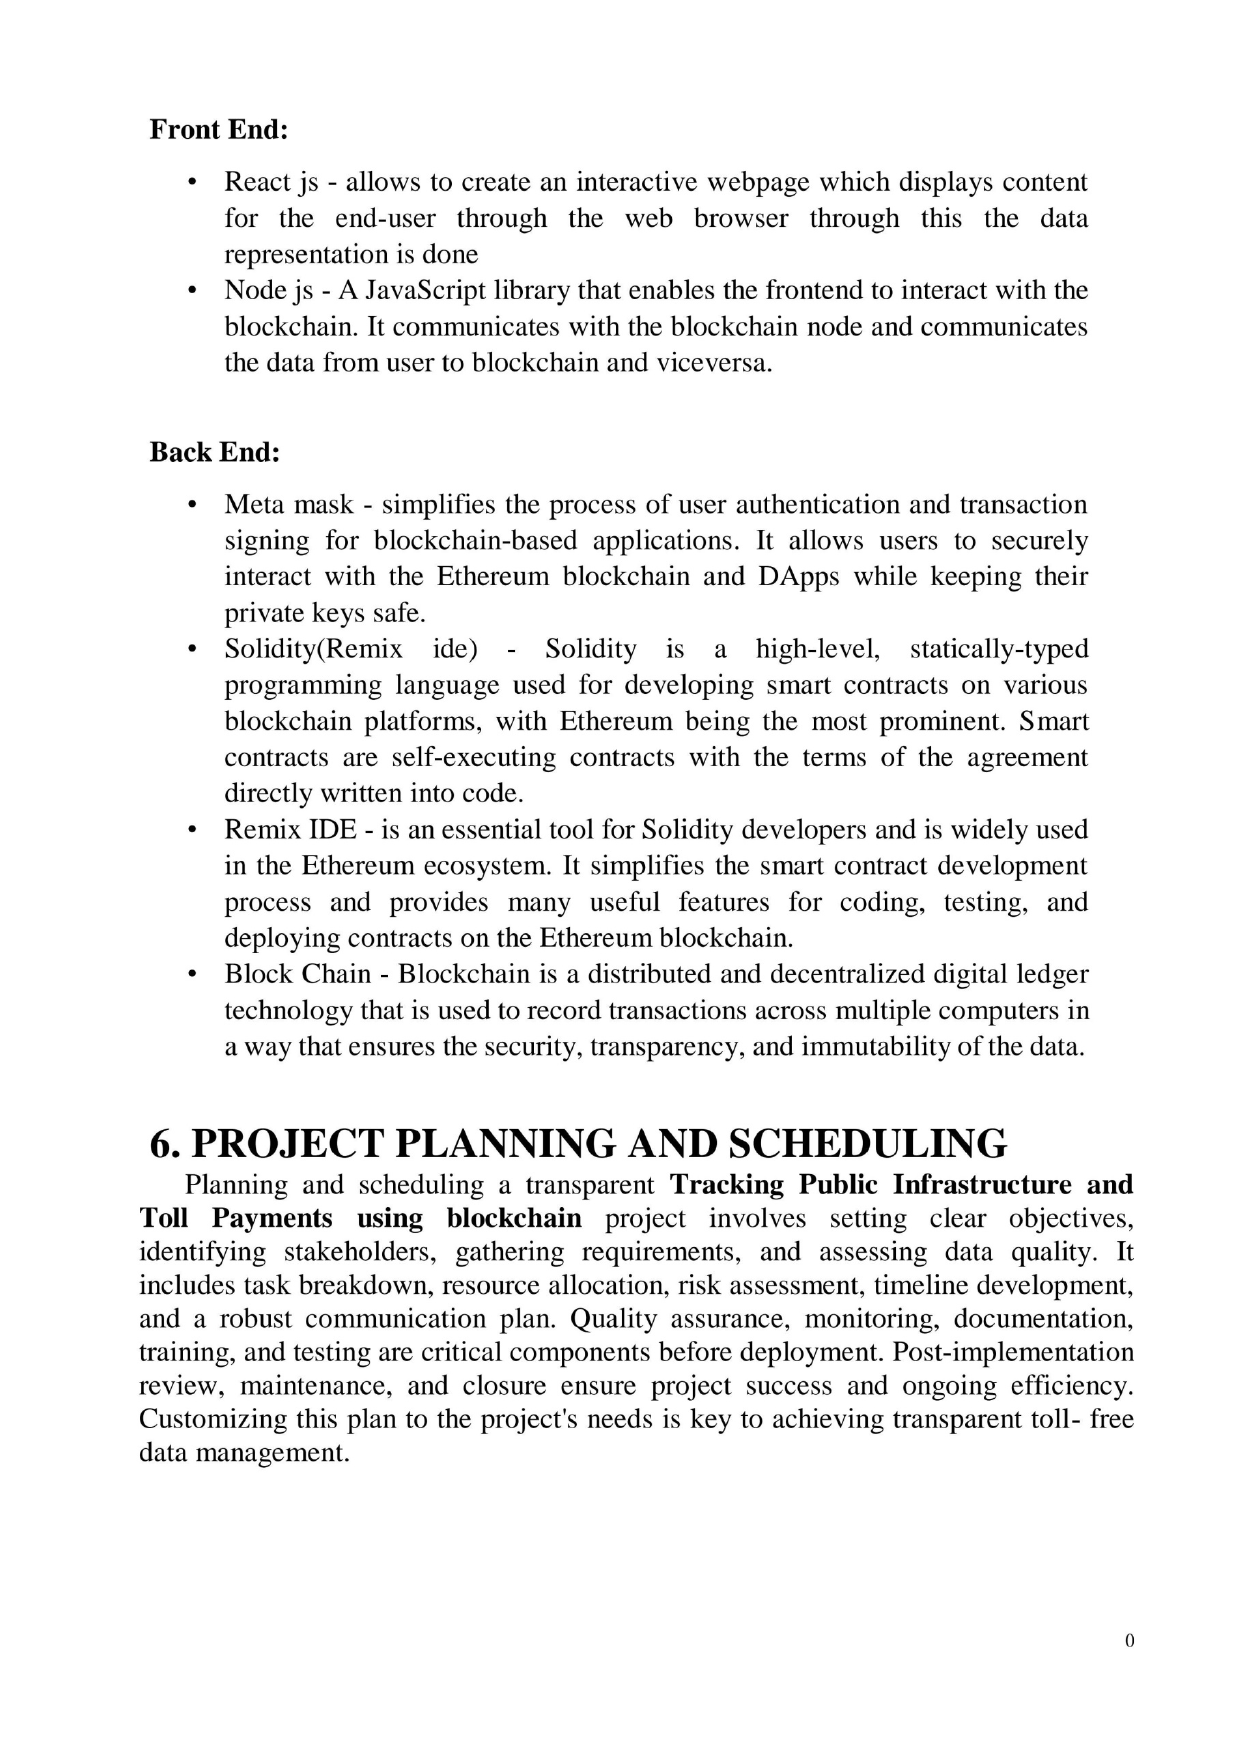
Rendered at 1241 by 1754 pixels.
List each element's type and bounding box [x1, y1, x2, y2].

picture [136, 118, 1135, 1649]
